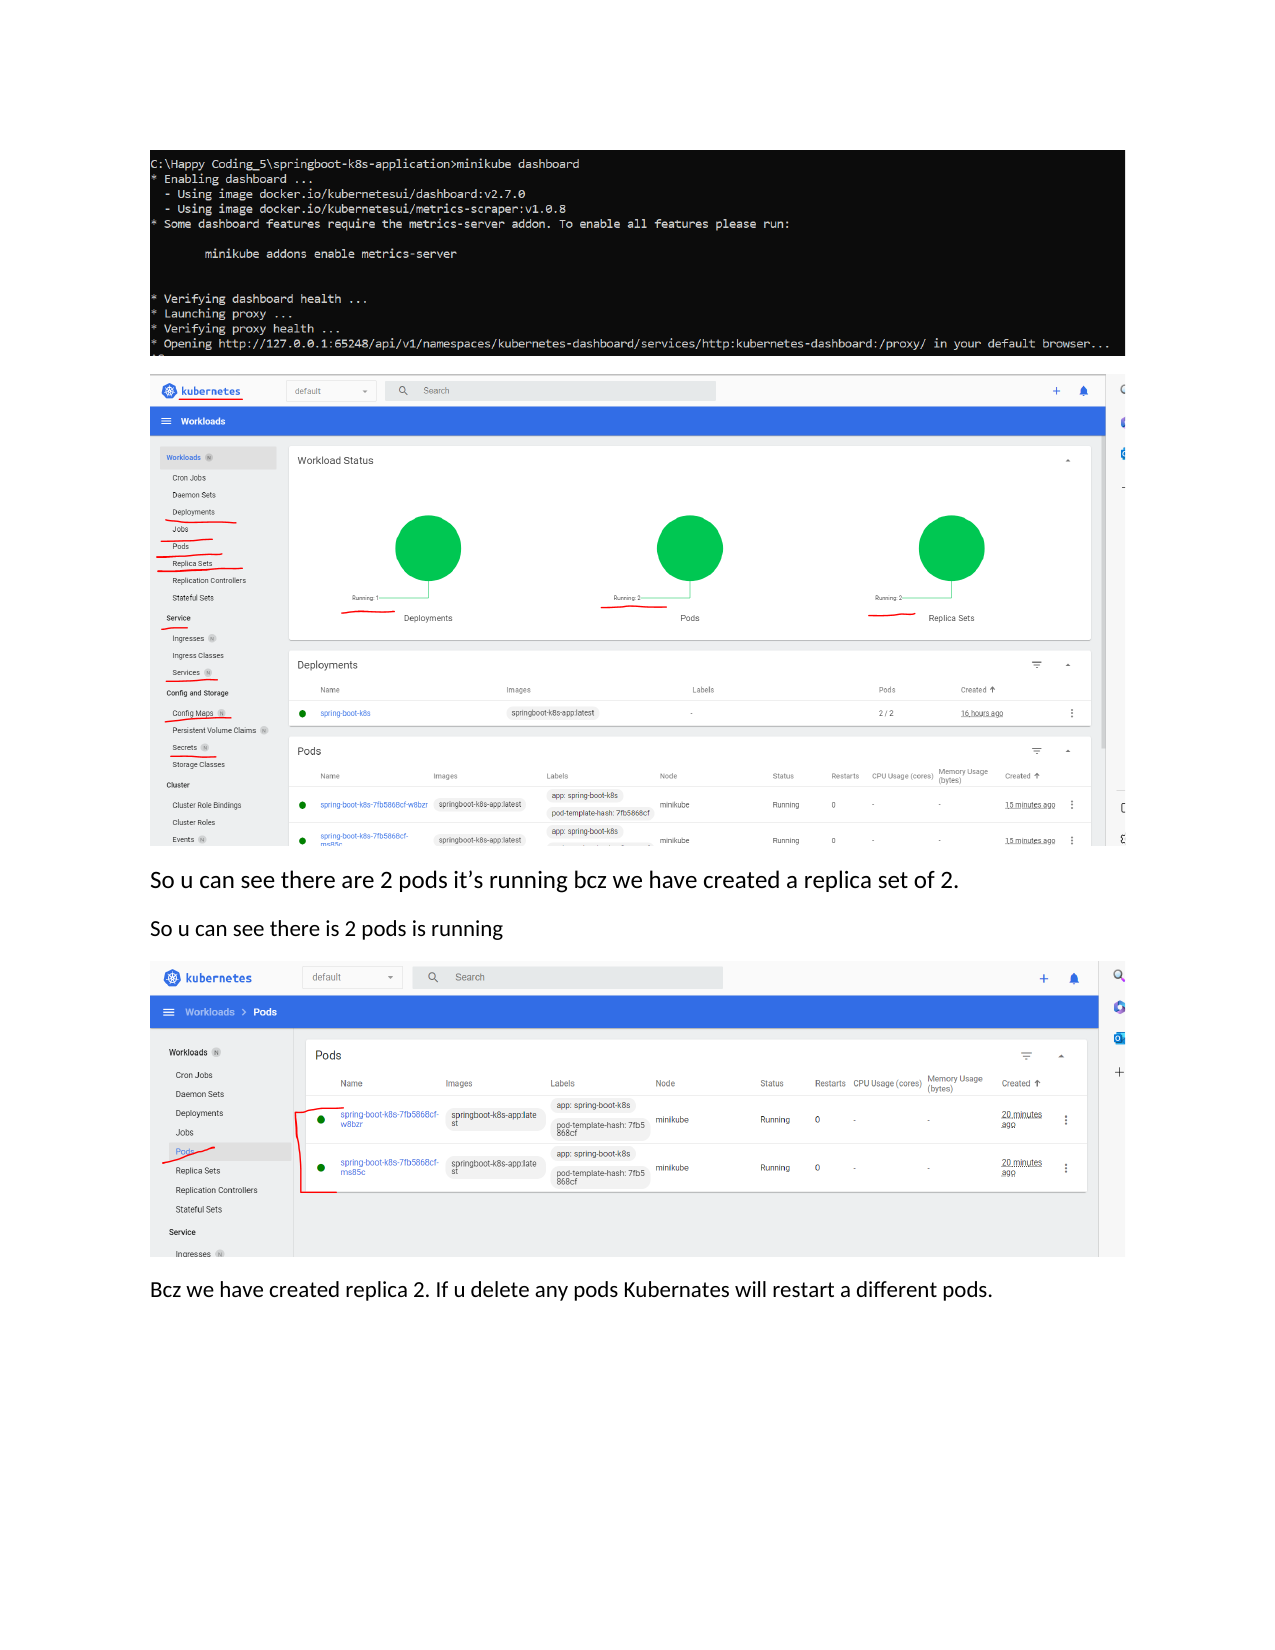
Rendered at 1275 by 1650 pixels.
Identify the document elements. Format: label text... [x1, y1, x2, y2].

picture [150, 961, 1125, 1257]
text So u can see there are 2 pods it’s running bcz we have created a replica set of 2. [150, 865, 1125, 895]
picture [150, 150, 1125, 356]
picture [150, 374, 1125, 846]
text So u can see there is 2 pods is running [150, 914, 1125, 942]
text Bcz we have created replica 2. If u delete any pods Kubernates will restart a different pods. [150, 1275, 1125, 1303]
